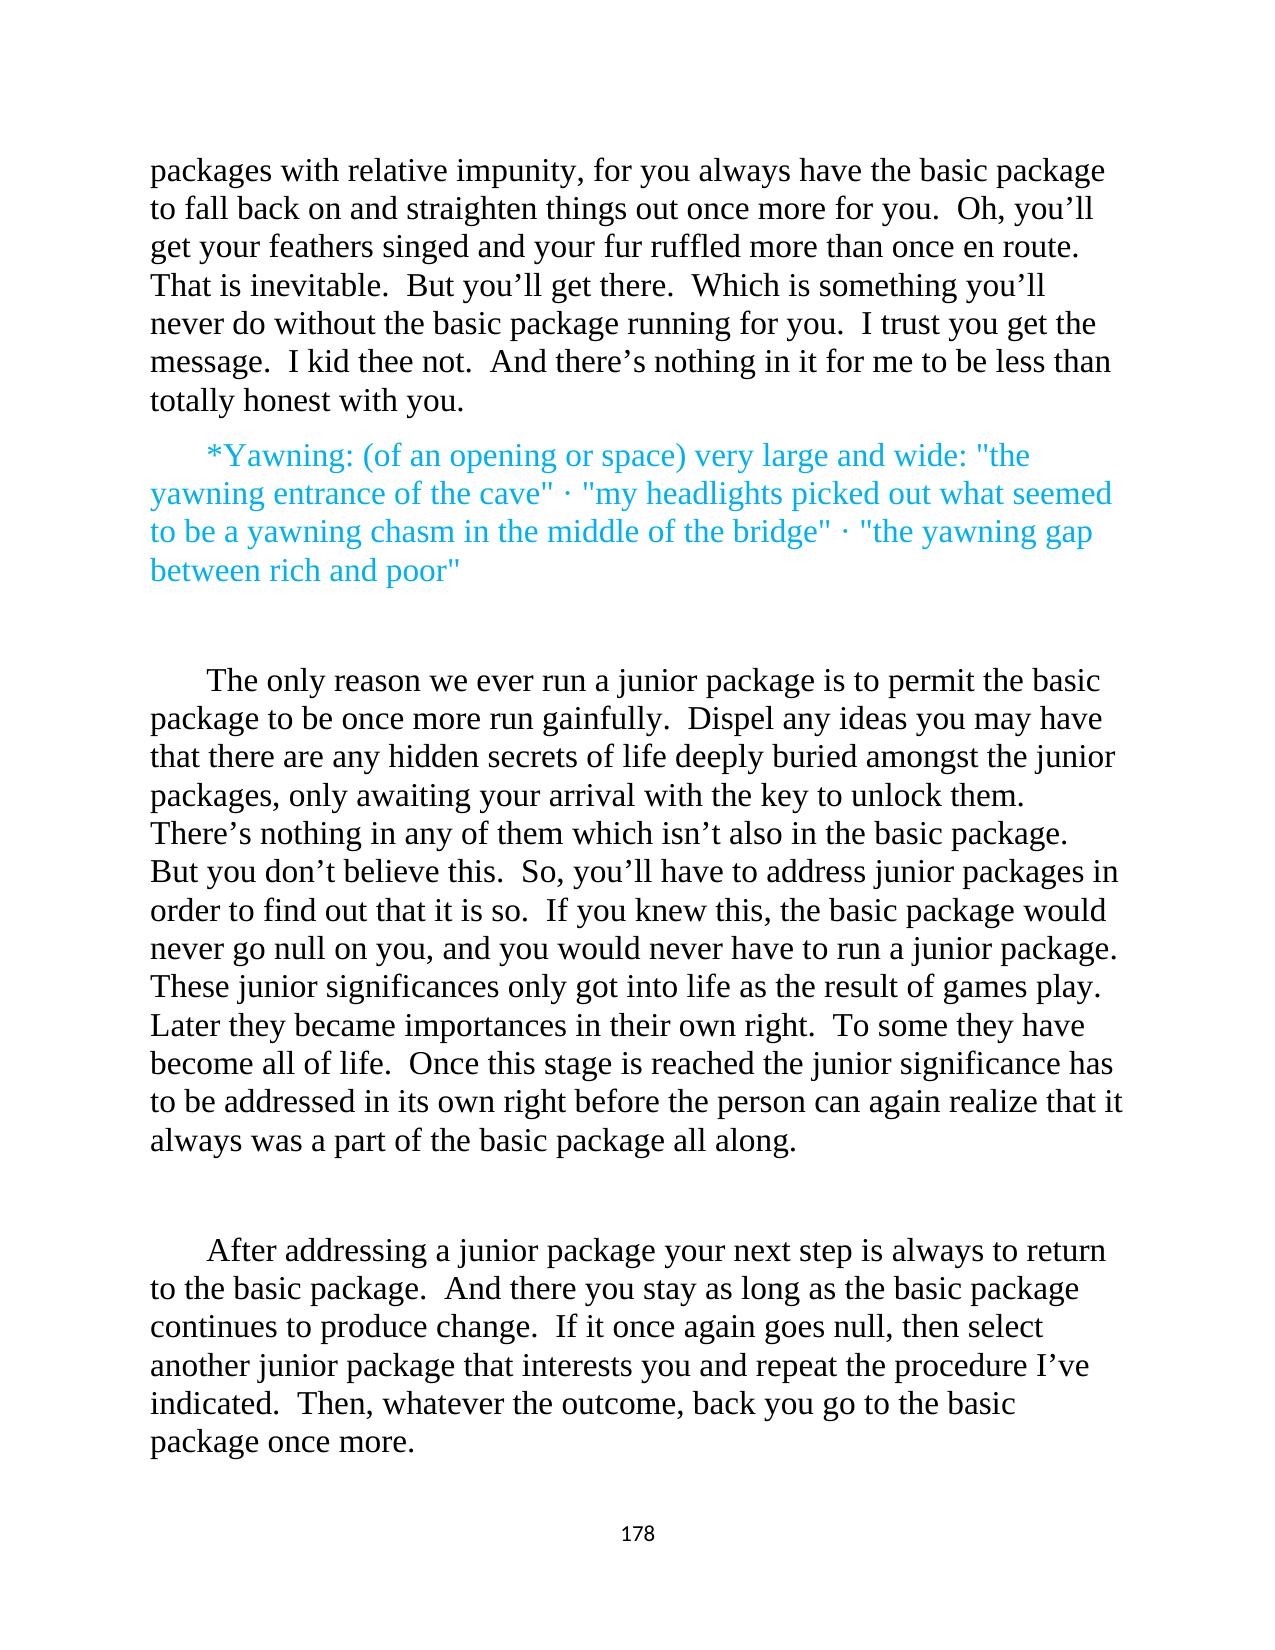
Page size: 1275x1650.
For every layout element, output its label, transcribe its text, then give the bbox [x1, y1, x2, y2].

text *Yawning: (of an opening or space) very large and wide: "the yawning entrance of the cave" · "my headlights picked out what seemed to be a yawning chasm in the middle of the bridge" · "the yawning gap between rich and poor" [150, 435, 1125, 588]
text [150, 150, 1125, 418]
text After addressing a junior package your next step is always to return to the basic package. And there you stay as long as the basic package continues to produce change. If it once again goes null, then select another junior package that interests you and repeat the procedure I’ve indicated. Then, whatever the outcome, back you go to the basic package once more. [150, 1230, 1125, 1460]
text The only reason we ever run a junior package is to permit the basic package to be once more run gainfully. Dispel any ideas you may have that there are any hidden secrets of life deeply buried amongst the junior packages, only awaiting your arrival with the key to unlock them. There’s nothing in any of them which isn’t also in the basic package. But you don’t believe this. So, you’ll have to address junior packages in order to find out that it is so. If you knew this, the basic package would never go null on you, and you would never have to run a junior package. These junior significances only got into life as the result of games play. Later they became importances in their own right. To some they have become all of life. Once this stage is reached the junior significance has to be addressed in its own right before the person can again realize that it always was a part of the basic package all along. [150, 660, 1125, 1158]
